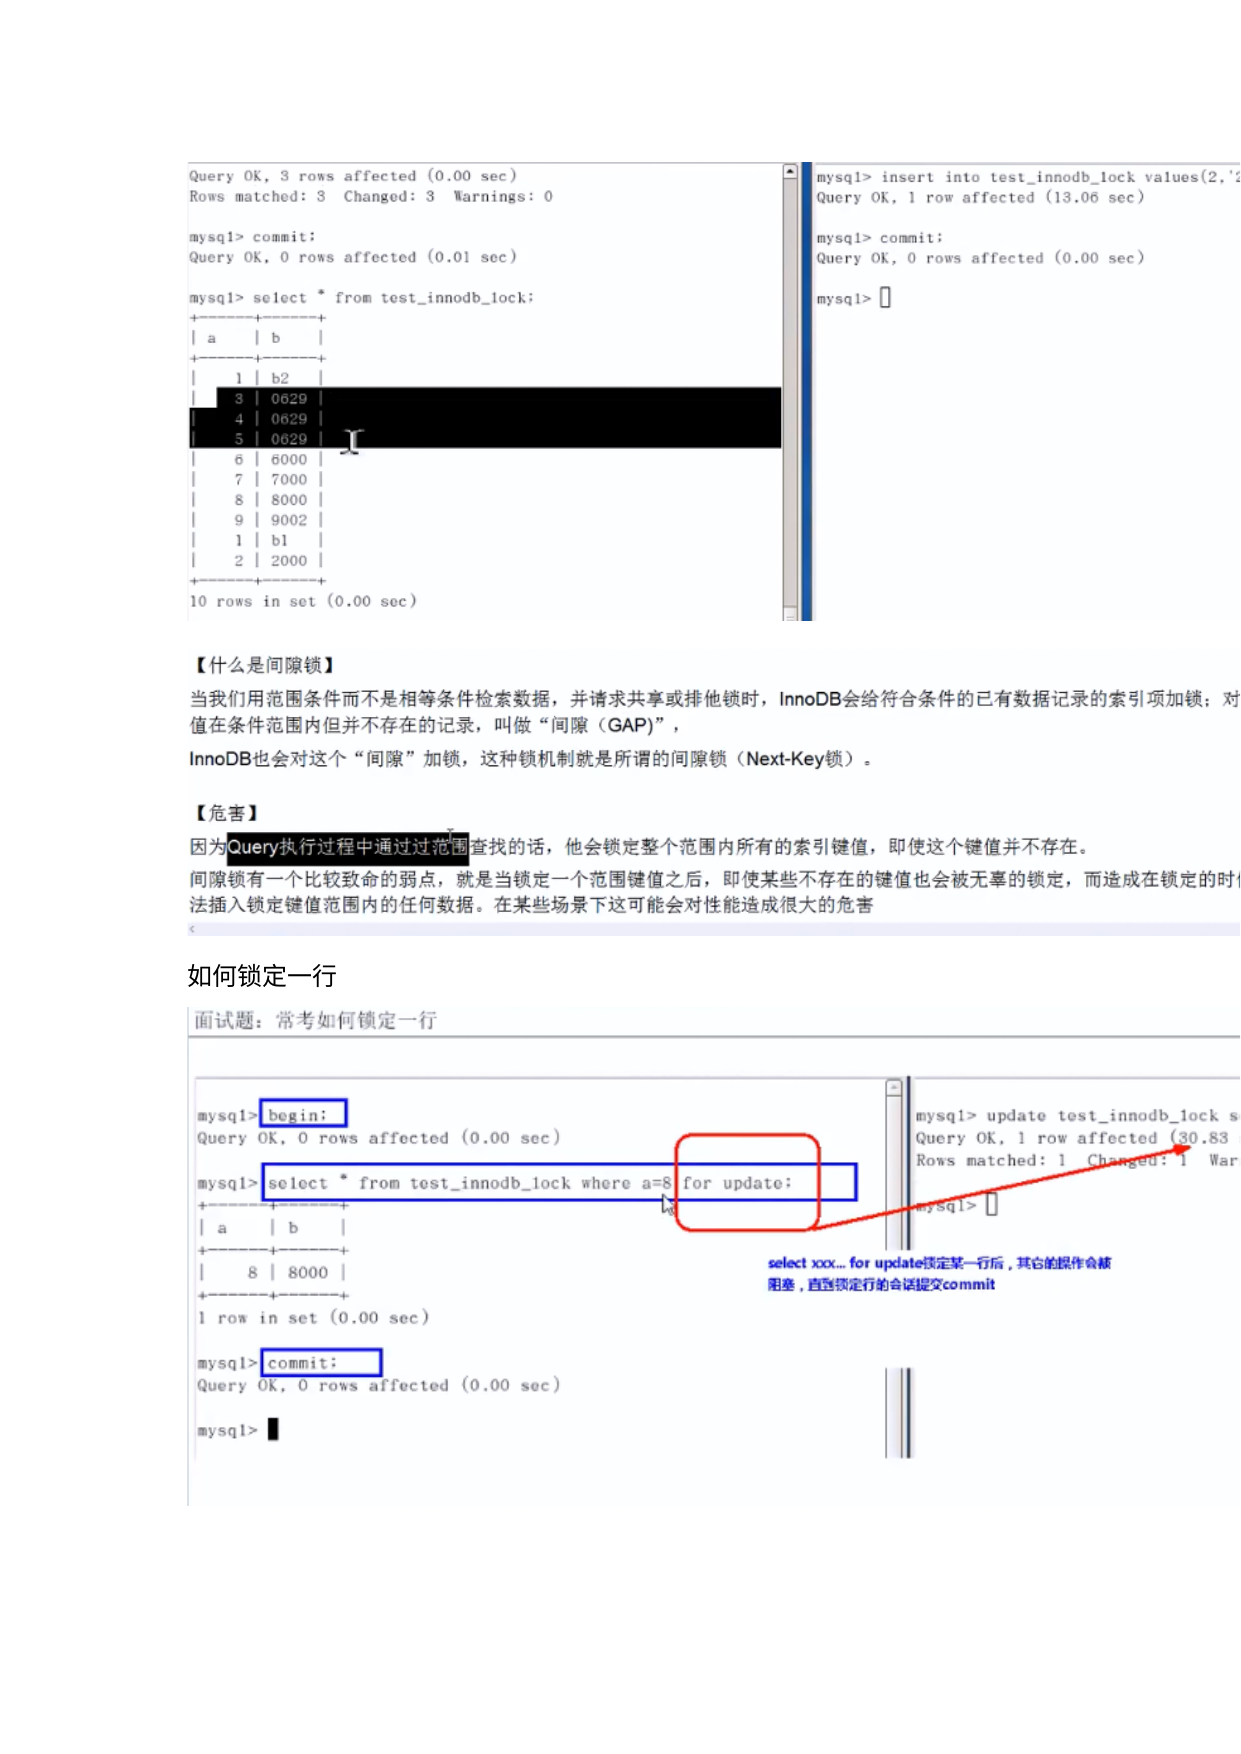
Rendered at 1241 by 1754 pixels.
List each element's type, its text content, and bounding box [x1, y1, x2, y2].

picture [187, 1007, 1241, 1506]
picture [187, 162, 1241, 621]
picture [187, 649, 1241, 936]
text 如何锁定一行 [187, 942, 1053, 1007]
